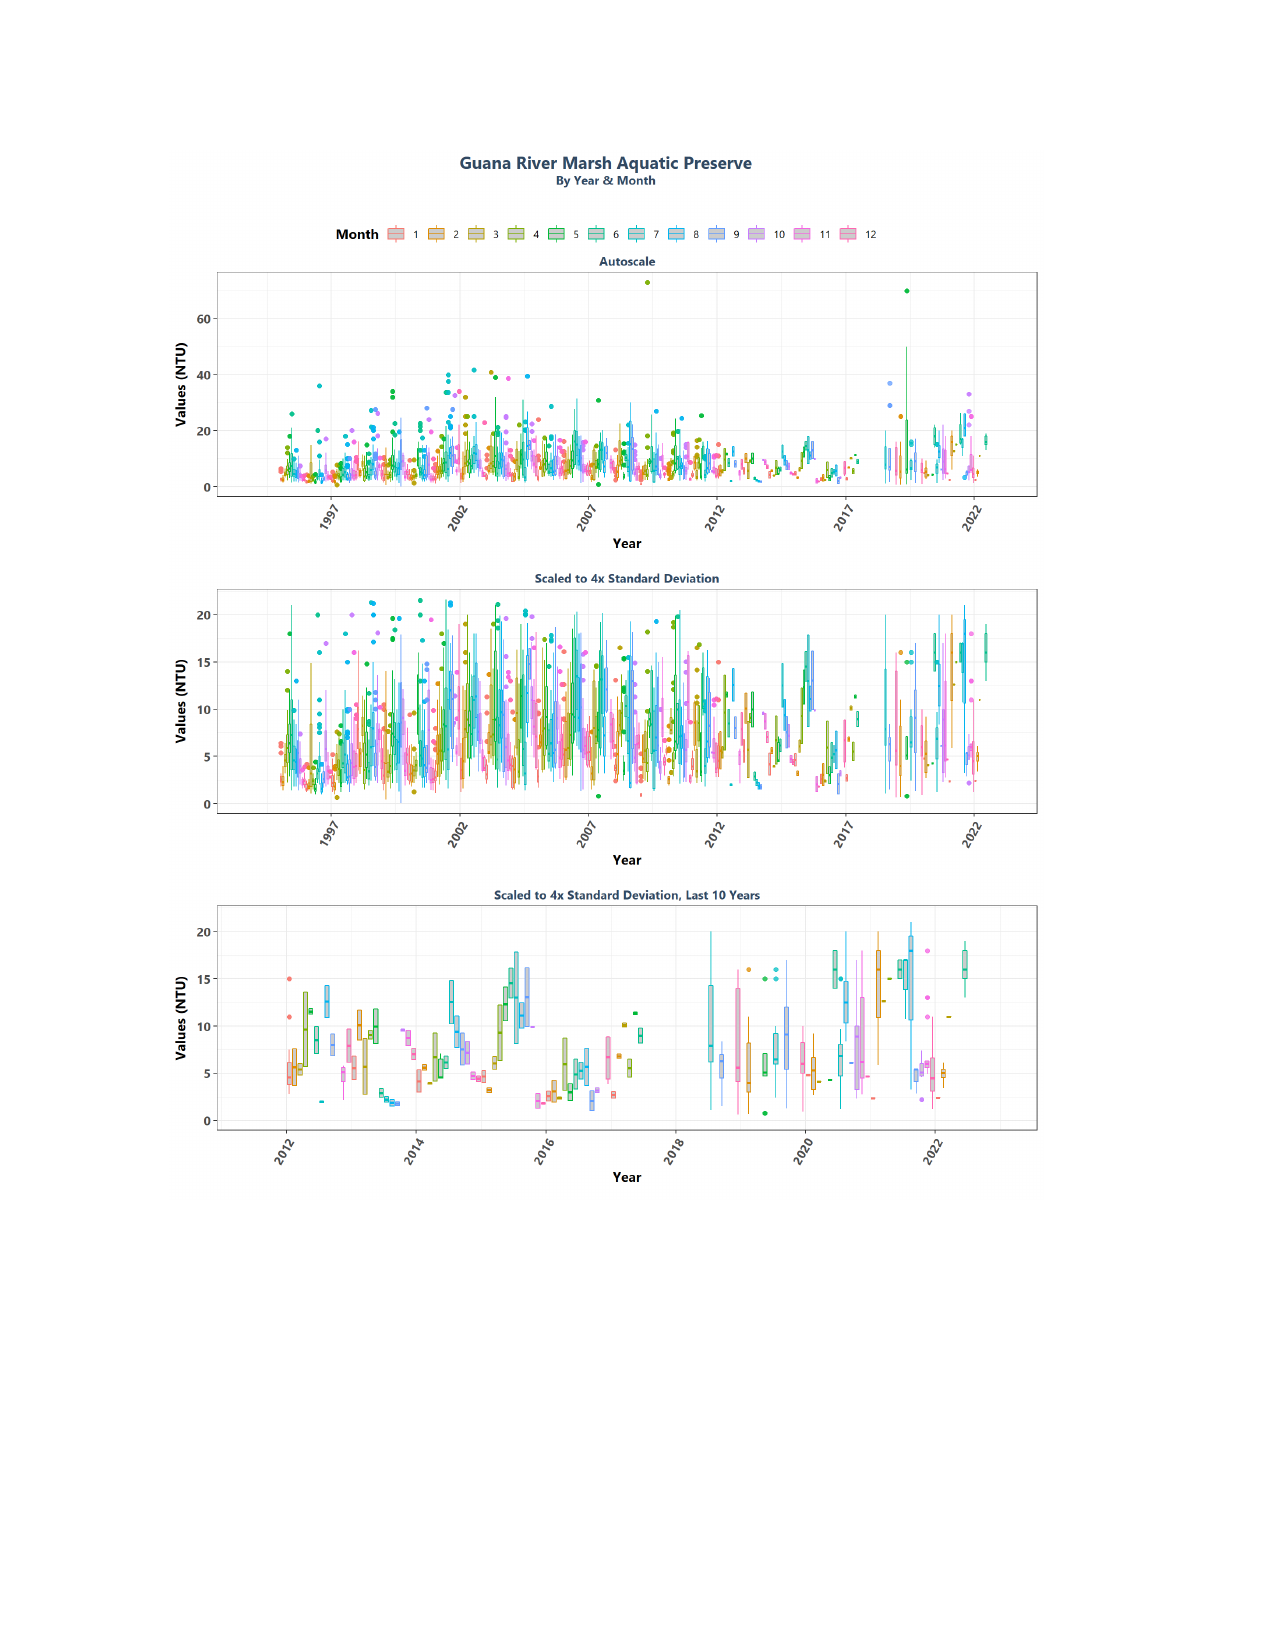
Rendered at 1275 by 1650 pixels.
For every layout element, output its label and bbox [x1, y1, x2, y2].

picture [168, 150, 1044, 1200]
